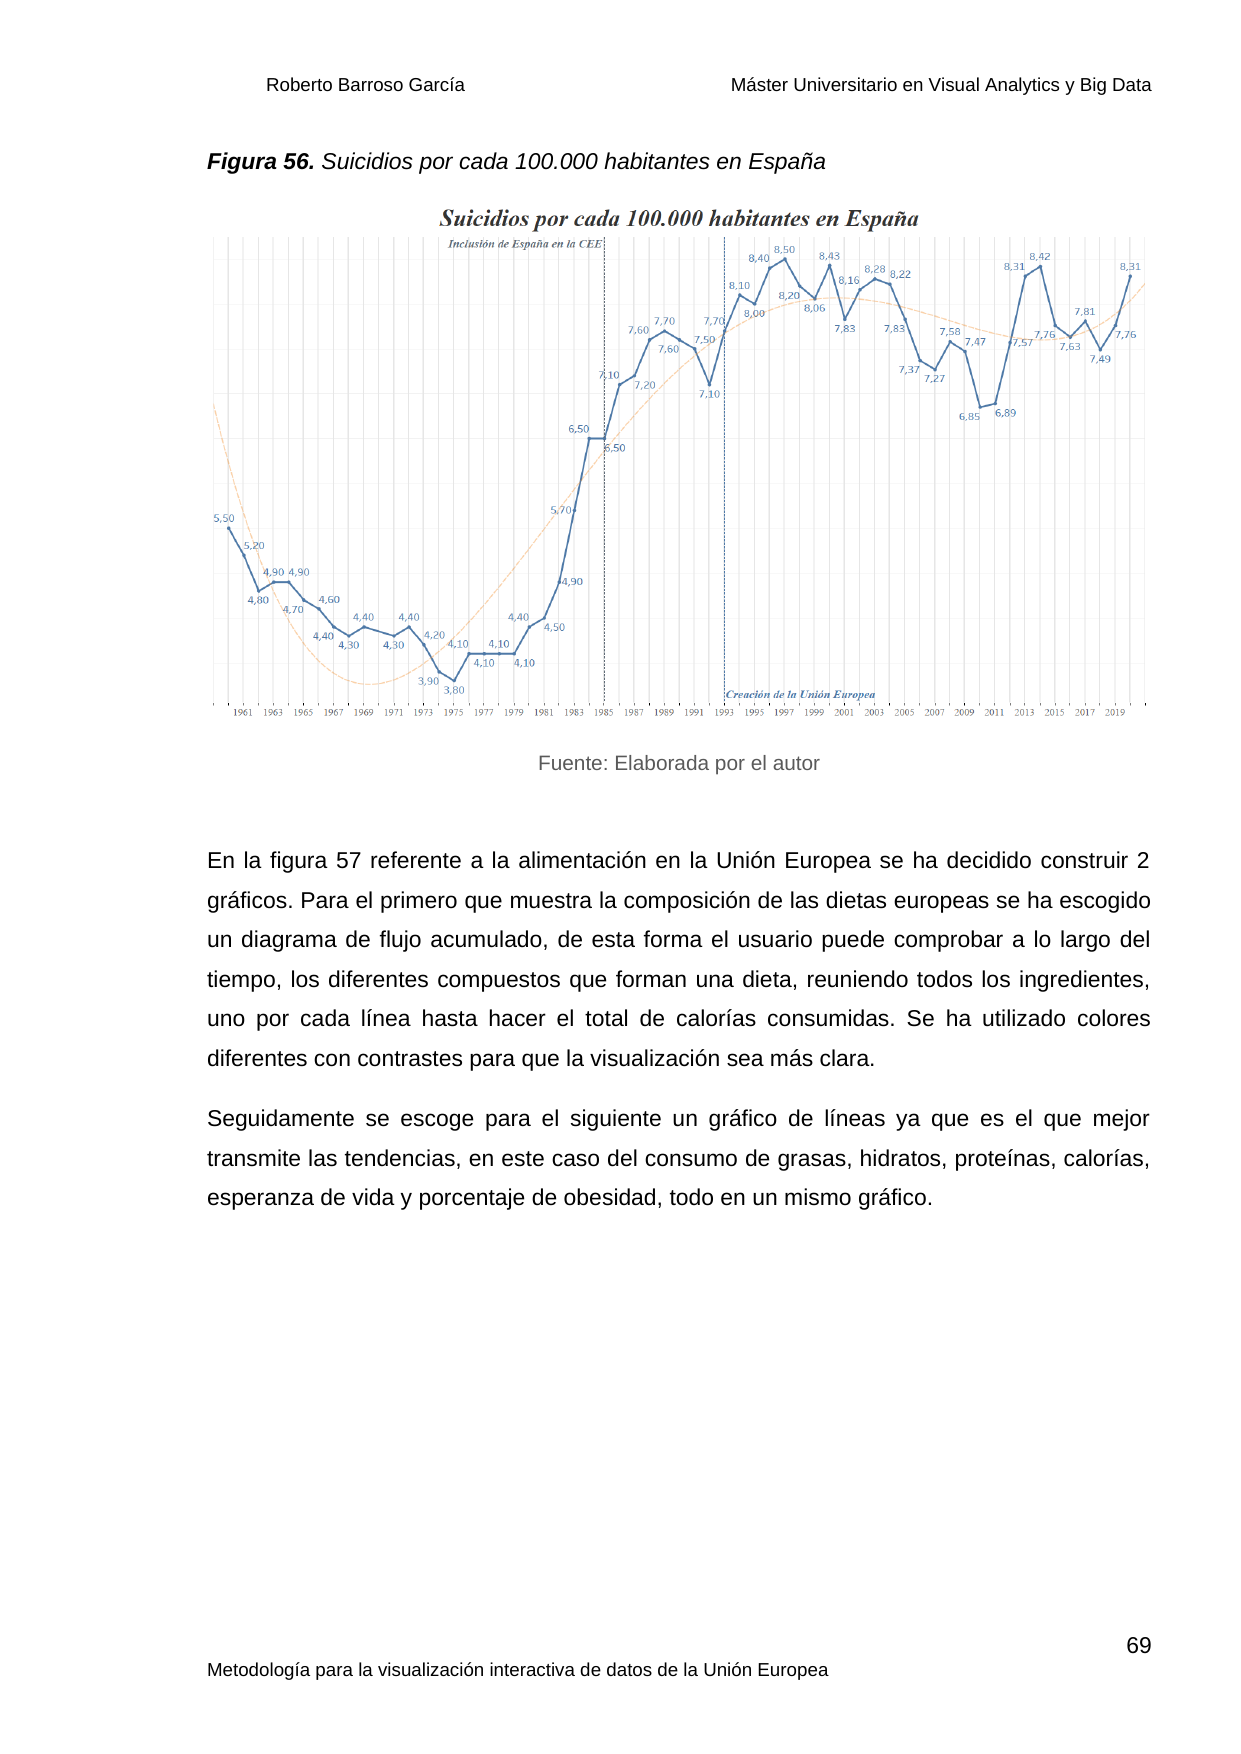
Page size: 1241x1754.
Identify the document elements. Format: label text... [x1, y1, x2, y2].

text Fuente: Elaborada por el autor [207, 751, 1152, 775]
text Seguidamente se escoge para el siguiente un gráfico de líneas ya que es el que mejor transmite las tendencias, en este caso del consumo de grasas, hidratos, proteínas, calorías, esperanza de vida y porcentaje de obesidad, todo en un mismo gráfico. [207, 1105, 1152, 1210]
picture [206, 195, 1152, 727]
text Figura 56. Suicidios por cada 100.000 habitantes en España [207, 148, 1152, 174]
text En la figura 57 referente a la alimentación en la Unión Europea se ha decidido construir 2 gráficos. Para el primero que muestra la composición de las dietas europeas se ha escogido un diagrama de flujo acumulado, de esta forma el usuario puede comprobar a lo largo del tiempo, los diferentes compuestos que forman una dieta, reuniendo todos los ingredientes, uno por cada línea hasta hacer el total de calorías consumidas. Se ha utilizado colores diferentes con contrastes para que la visualización sea más clara. [207, 847, 1152, 1071]
